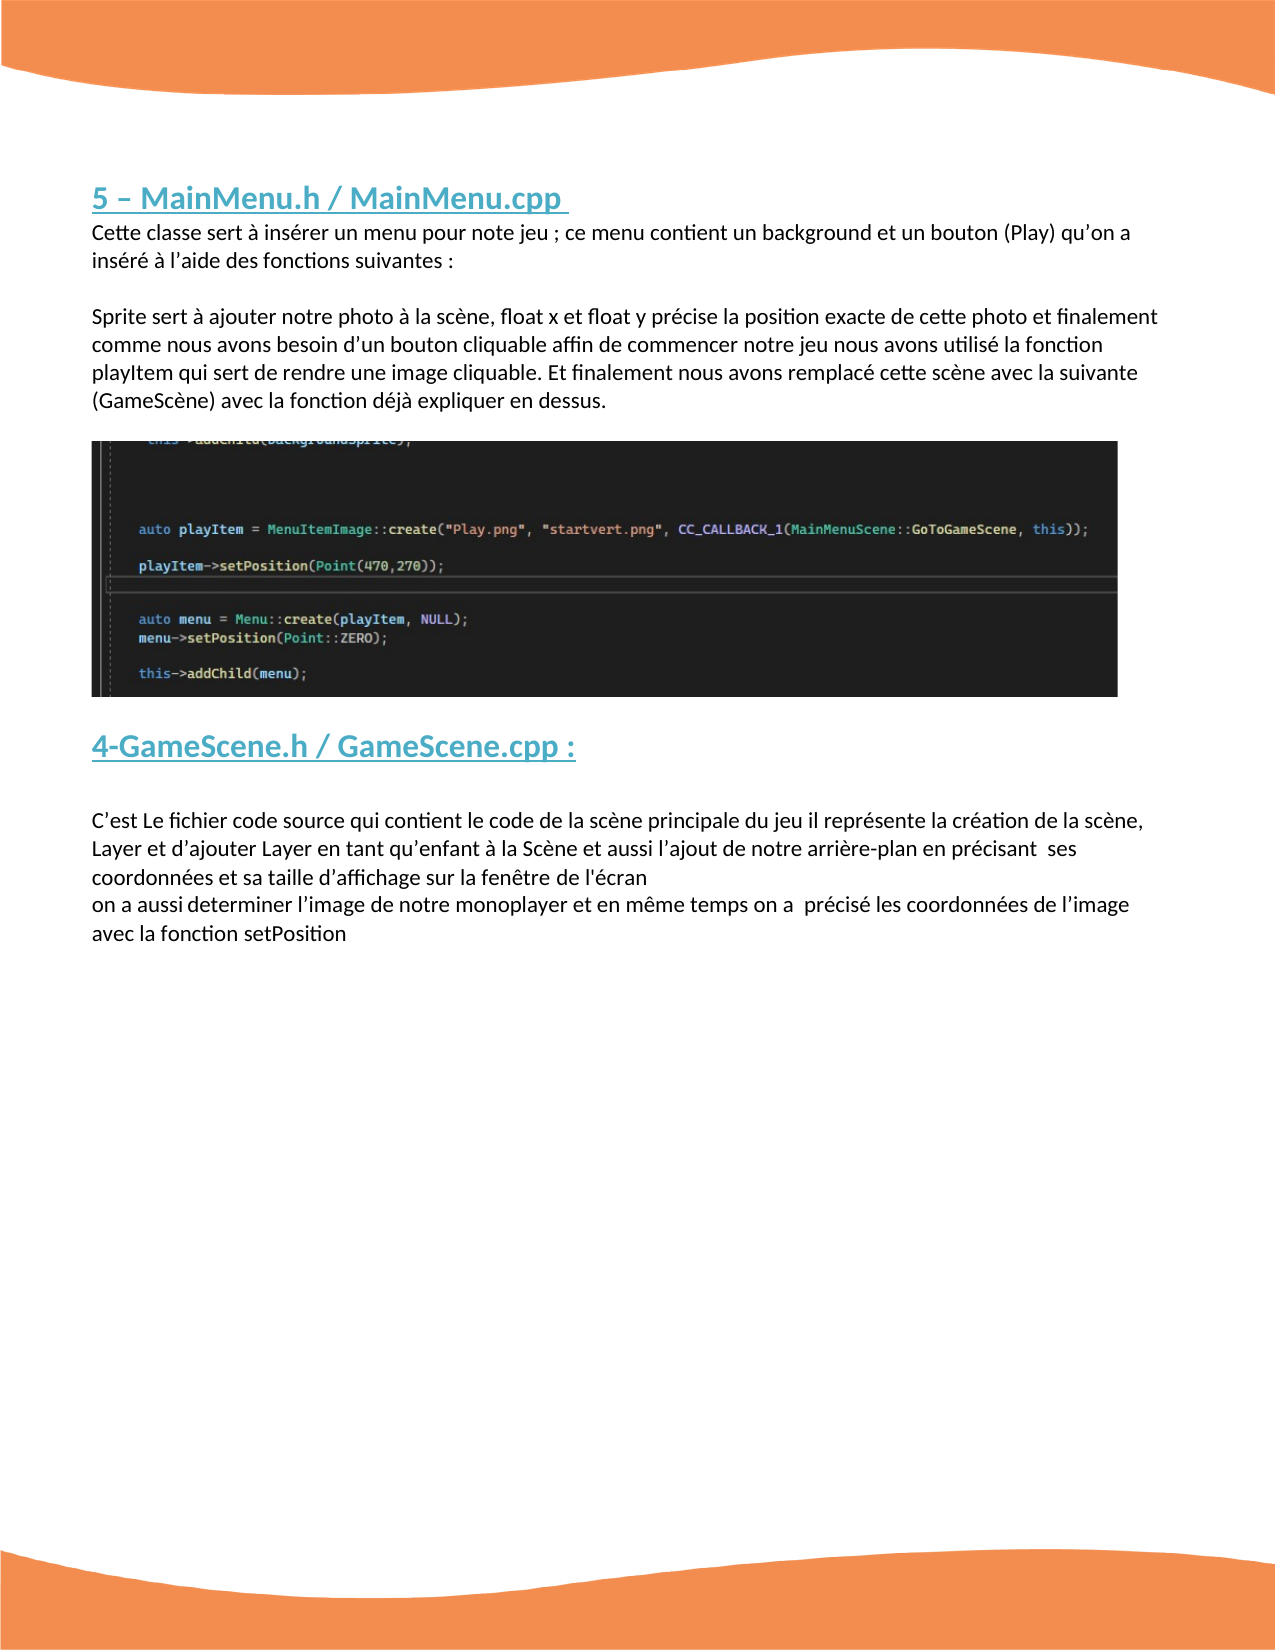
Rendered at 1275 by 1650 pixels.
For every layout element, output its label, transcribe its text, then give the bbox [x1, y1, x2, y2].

text 4-GameScene.h / GameScene.cpp : [92, 725, 1164, 766]
text 5 – MainMenu.h / MainMenu.cpp [92, 177, 1164, 218]
text C’est Le fichier code source qui contient le code de la scène principale du jeu il représente la création de la scène, Layer et d’ajouter Layer en tant qu’enfant à la Scène et aussi l’ajout de notre arrière-plan en précisant ses coordonnées et sa taille d’affichage sur la fenêtre de l'écran [92, 807, 1164, 891]
text Cette classe sert à insérer un menu pour note jeu ; ce menu contient un background et un bouton (Play) qu’on a inséré à l’aide des fonctions suivantes : [92, 218, 1164, 274]
picture [91, 441, 1118, 697]
picture [1, 0, 1275, 95]
text Sprite sert à ajouter notre photo à la scène, float x et float y précise la position exacte de cette photo et finalement comme nous avons besoin d’un bouton cliquable affin de commencer notre jeu nous avons utilisé la fonction playItem qui sert de rendre une image cliquable. Et finalement nous avons remplacé cette scène avec la suivante (GameScène) avec la fonction déjà expliquer en dessus. [92, 302, 1164, 414]
picture [0, 1549, 1275, 1650]
text on a aussi determiner l’image de notre monoplayer et en même temps on a précisé les coordonnées de l’image avec la fonction setPosition [92, 891, 1164, 947]
